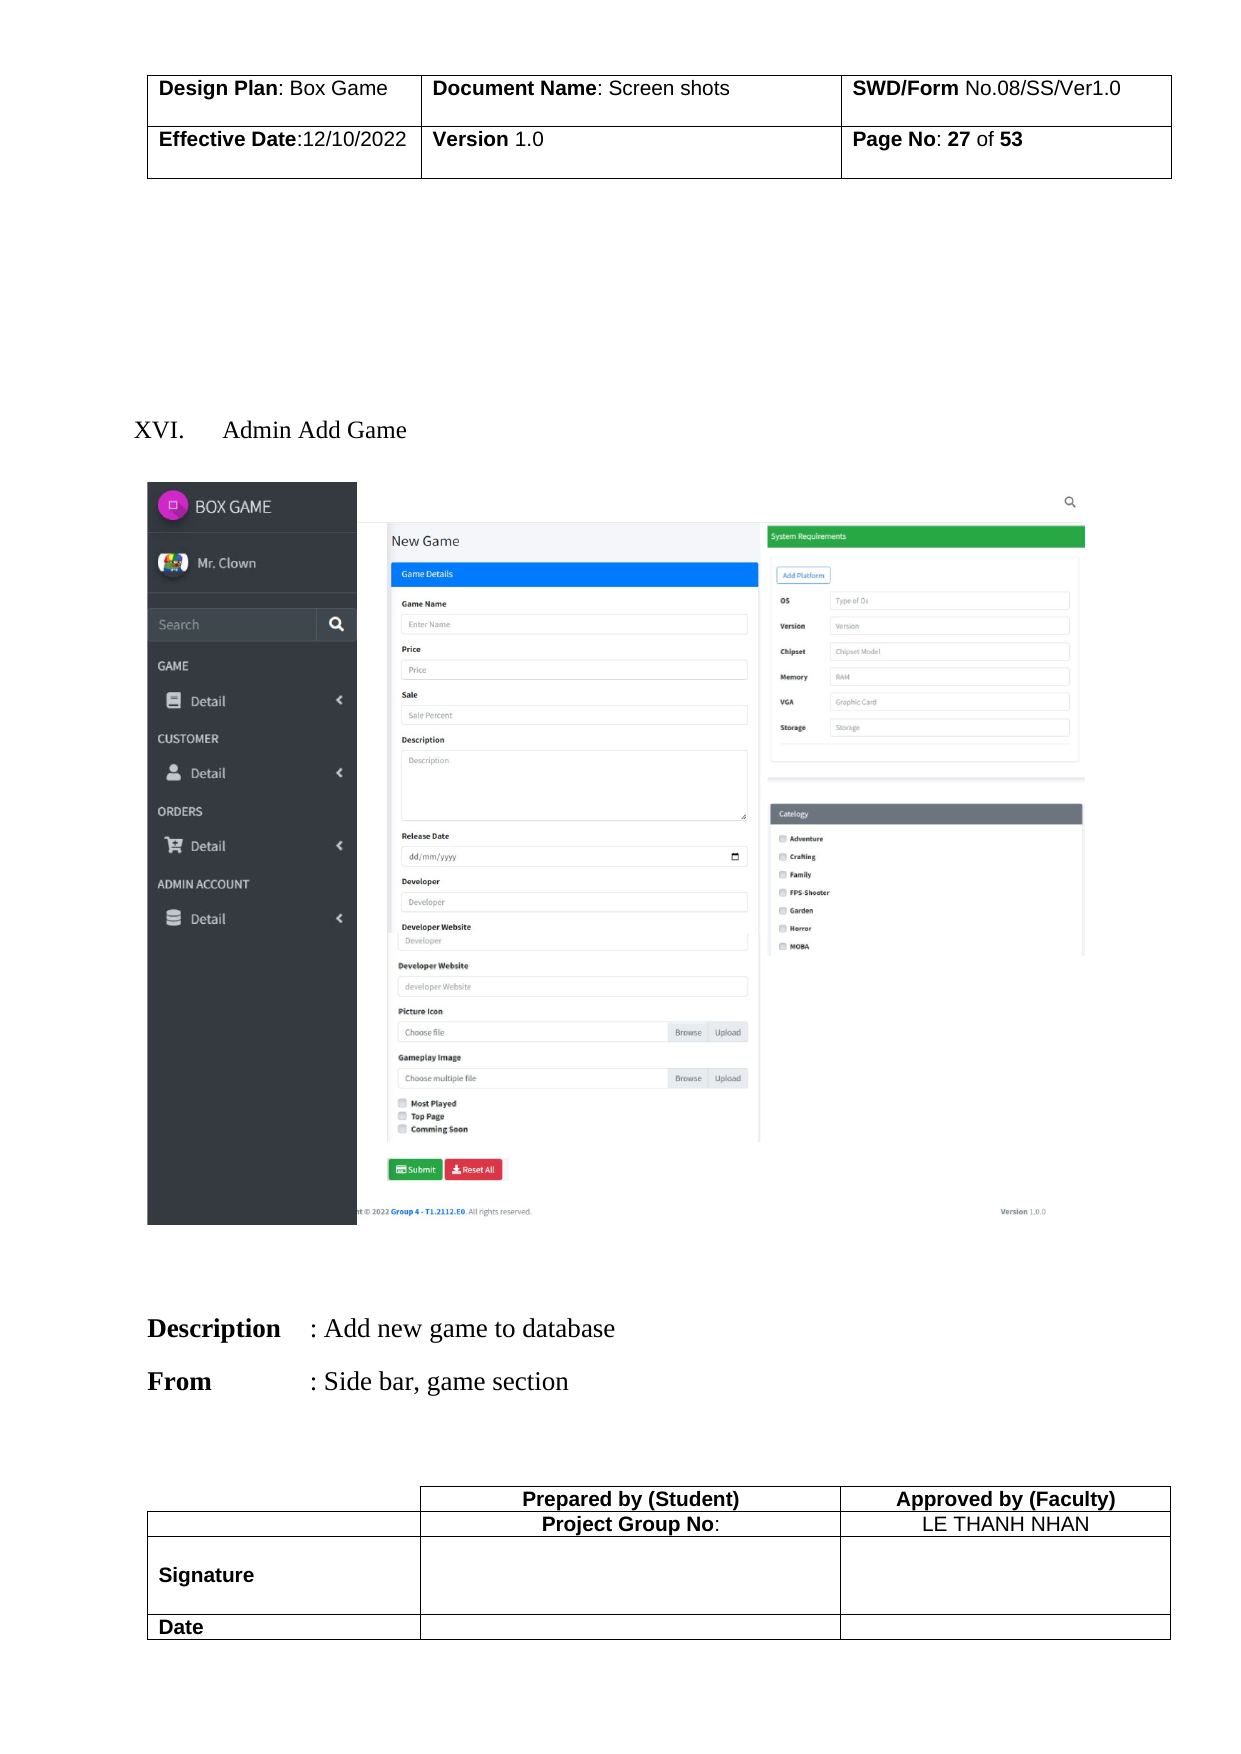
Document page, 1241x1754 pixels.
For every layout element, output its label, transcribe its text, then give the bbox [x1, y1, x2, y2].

text From : Side bar, game section [147, 1365, 1093, 1396]
text Description : Add new game to database [147, 1312, 1093, 1343]
list Admin Add Game [184, 415, 1093, 444]
picture [147, 482, 1094, 1225]
